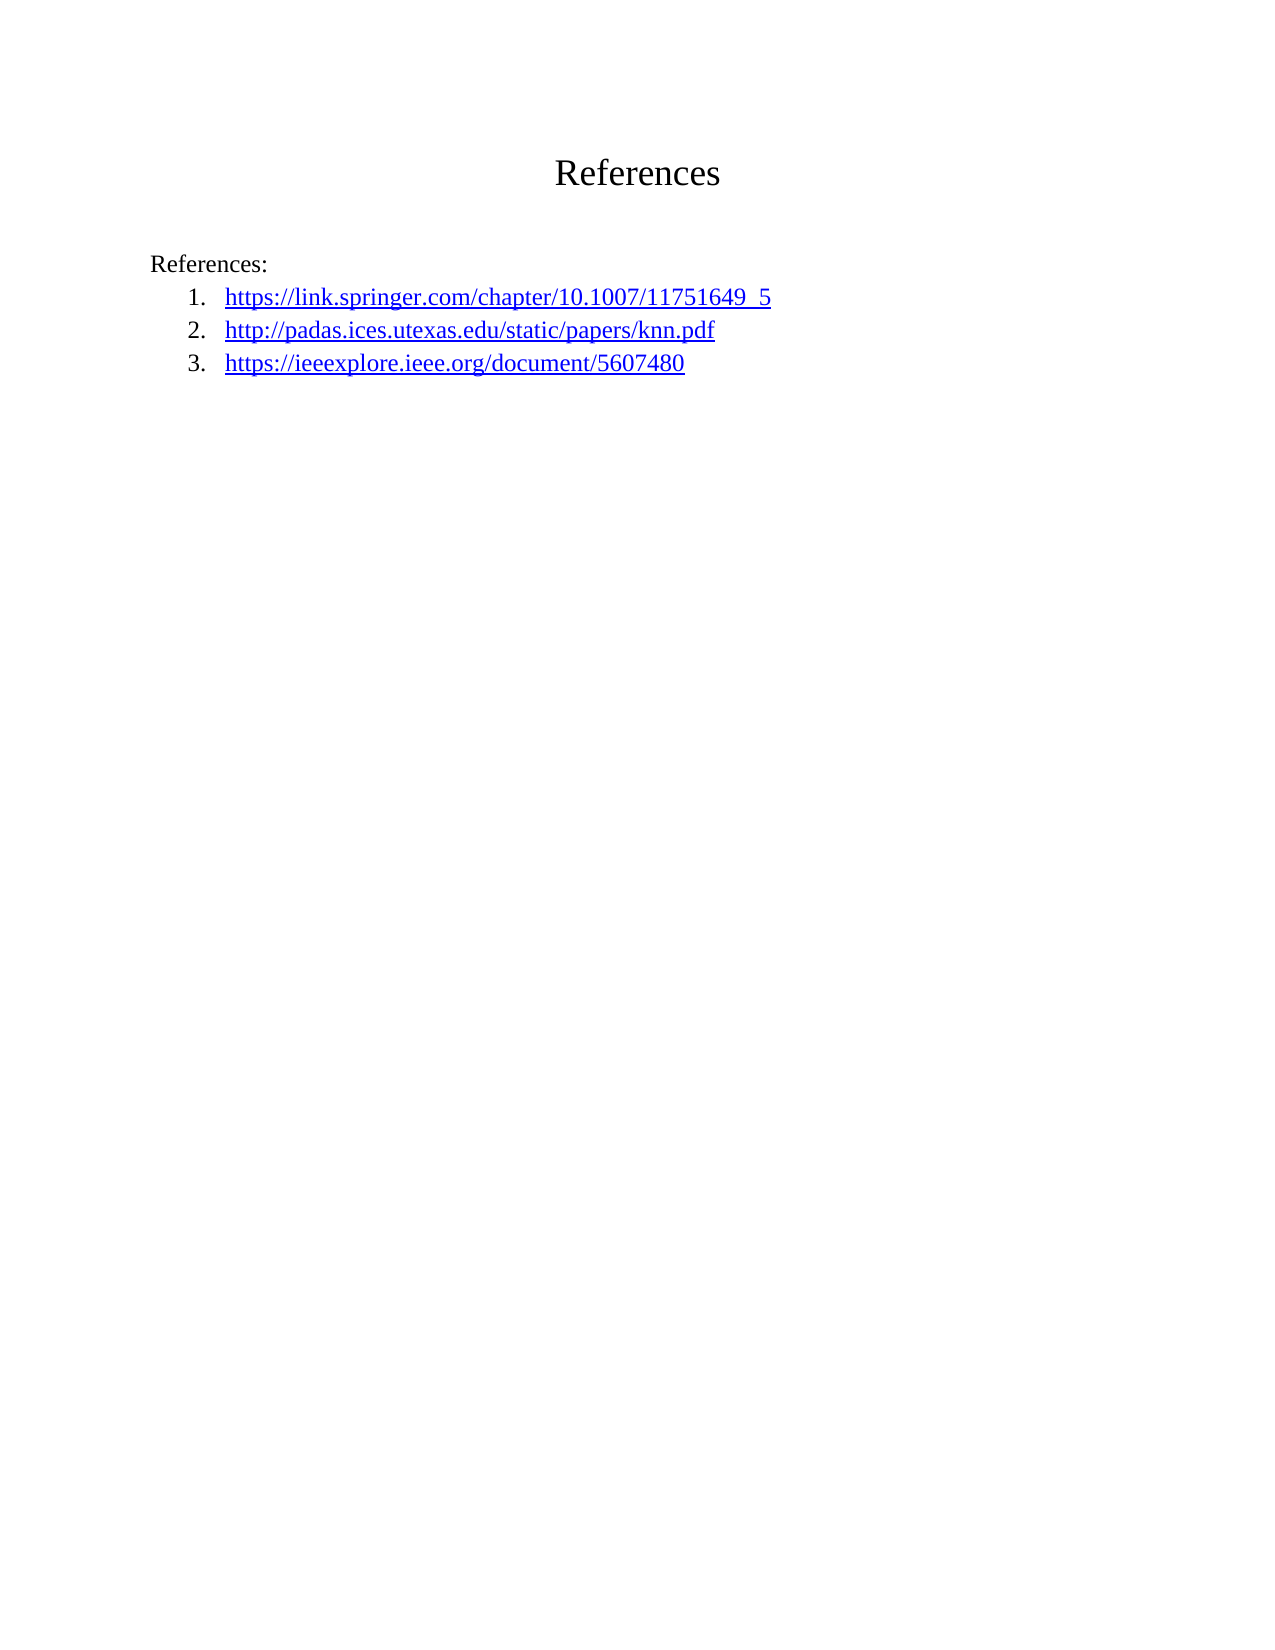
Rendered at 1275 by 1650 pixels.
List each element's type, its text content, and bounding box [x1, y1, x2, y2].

list https://ieeexplore.ieee.org/document/5607480 [187, 348, 1125, 377]
text References: [150, 249, 1125, 278]
list http://padas.ices.utexas.edu/static/papers/knn.pdf [187, 315, 1125, 344]
text References [150, 150, 1125, 193]
list https://link.springer.com/chapter/10.1007/11751649_5 [187, 282, 1125, 311]
